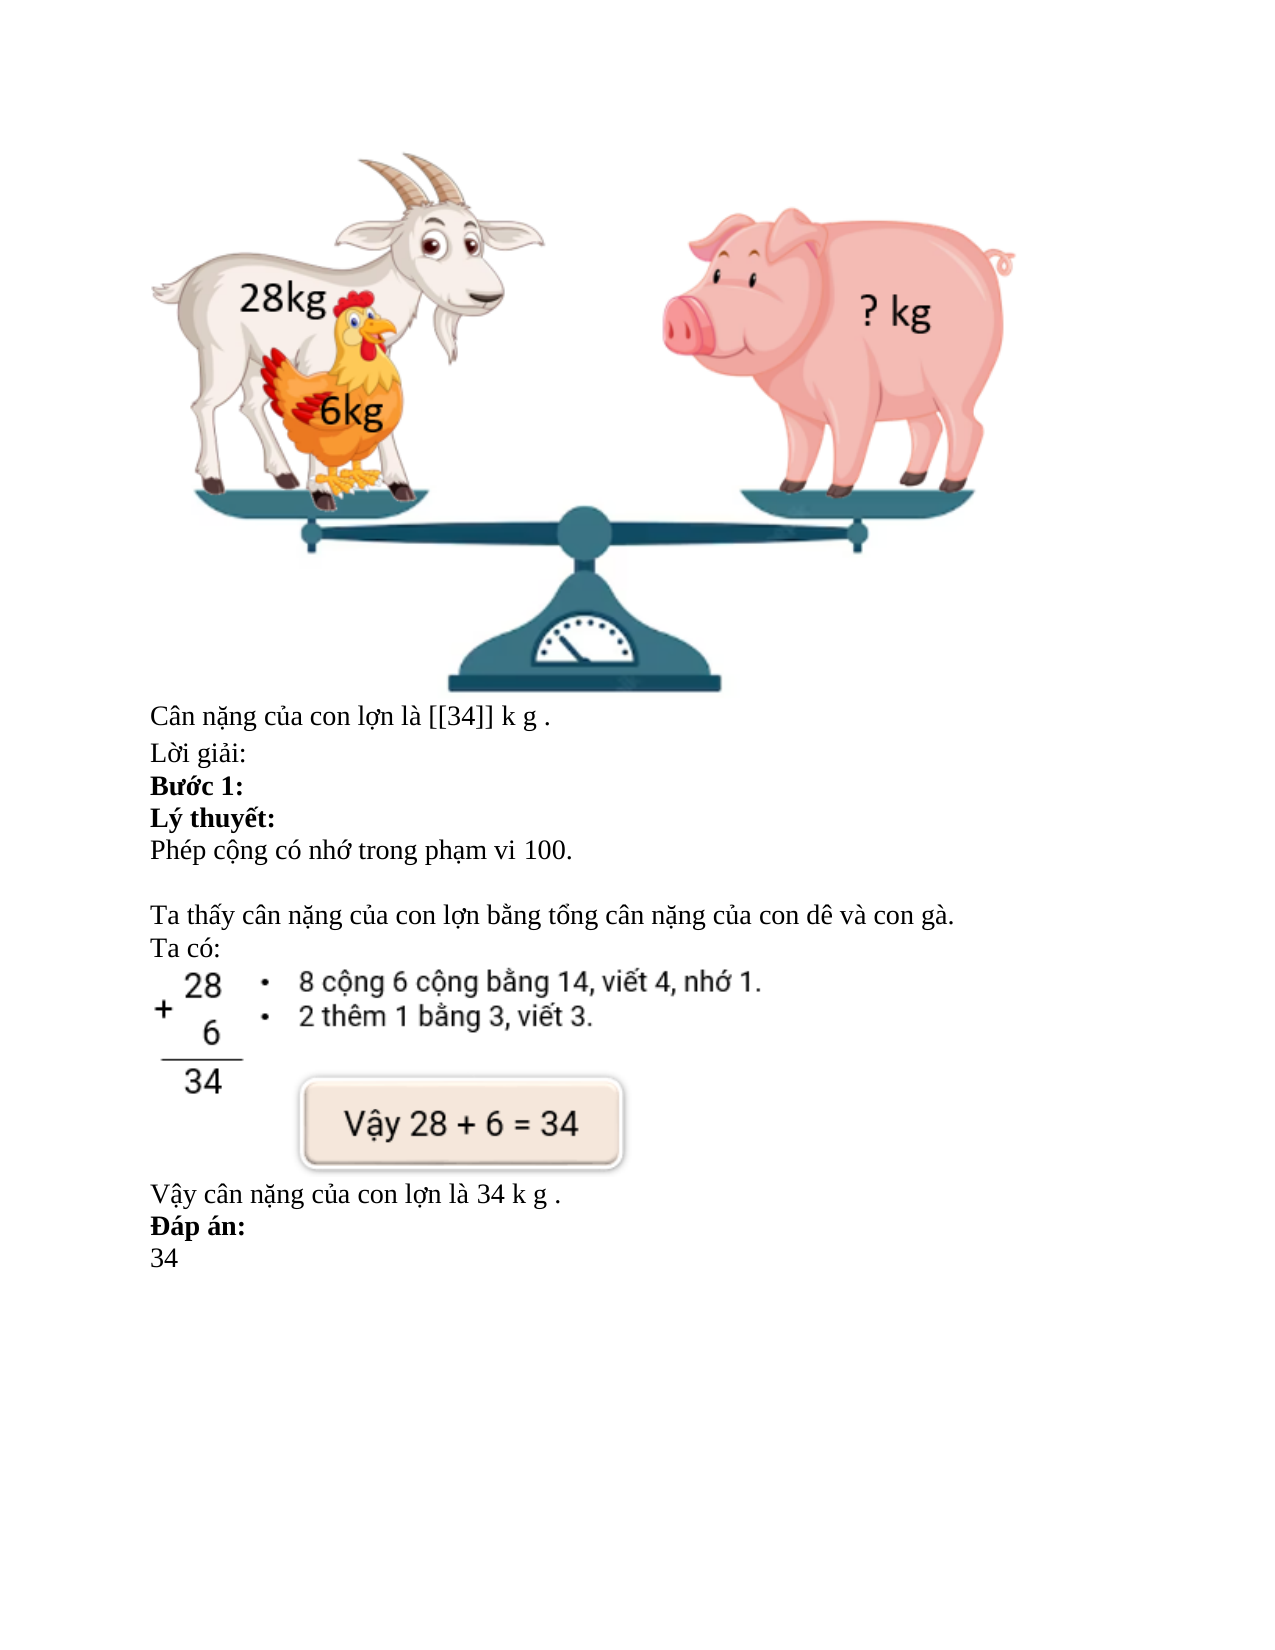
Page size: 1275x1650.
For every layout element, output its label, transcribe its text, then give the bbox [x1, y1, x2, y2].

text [150, 150, 1125, 731]
picture [150, 963, 768, 1177]
picture [150, 150, 1024, 699]
text Bước 1: [150, 769, 1125, 801]
text Lời giải: [150, 736, 1125, 769]
